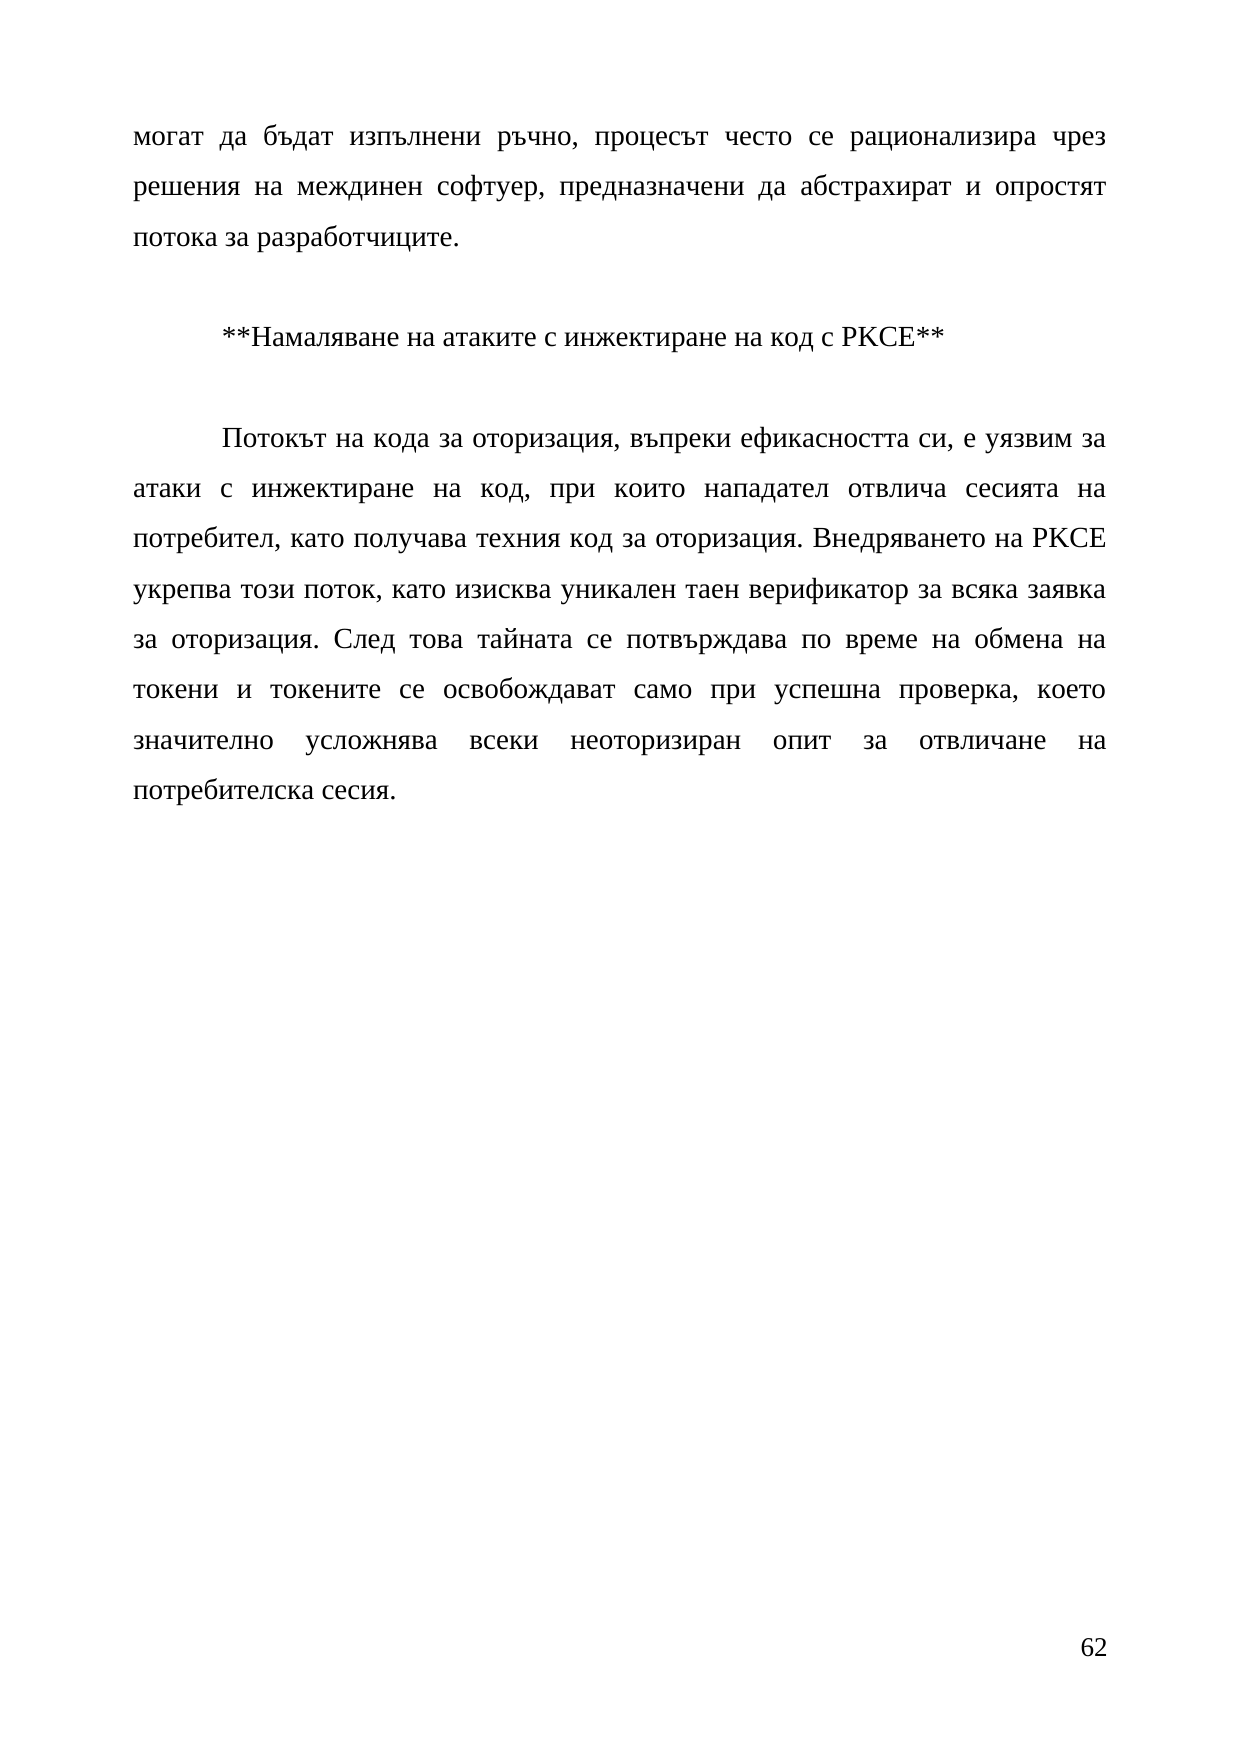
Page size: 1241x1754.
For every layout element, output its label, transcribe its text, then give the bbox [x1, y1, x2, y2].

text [133, 118, 1107, 252]
text Потокът на кода за оторизация, въпреки ефикасността си, е уязвим за атаки с инжектиране на код, при които нападател отвлича сесията на потребител, като получава техния код за оторизация. Внедряването на PKCE укрепва този поток, като изисква уникален таен верификатор за всяка заявка за оторизация. След това тайната се потвърждава по време на обмена на токени и токените се освобождават само при успешна проверка, което значително усложнява всеки неоторизиран опит за отвличане на потребителска сесия. [133, 420, 1107, 806]
text **Намаляване на атаките с инжектиране на код с PKCE** [133, 319, 1107, 353]
